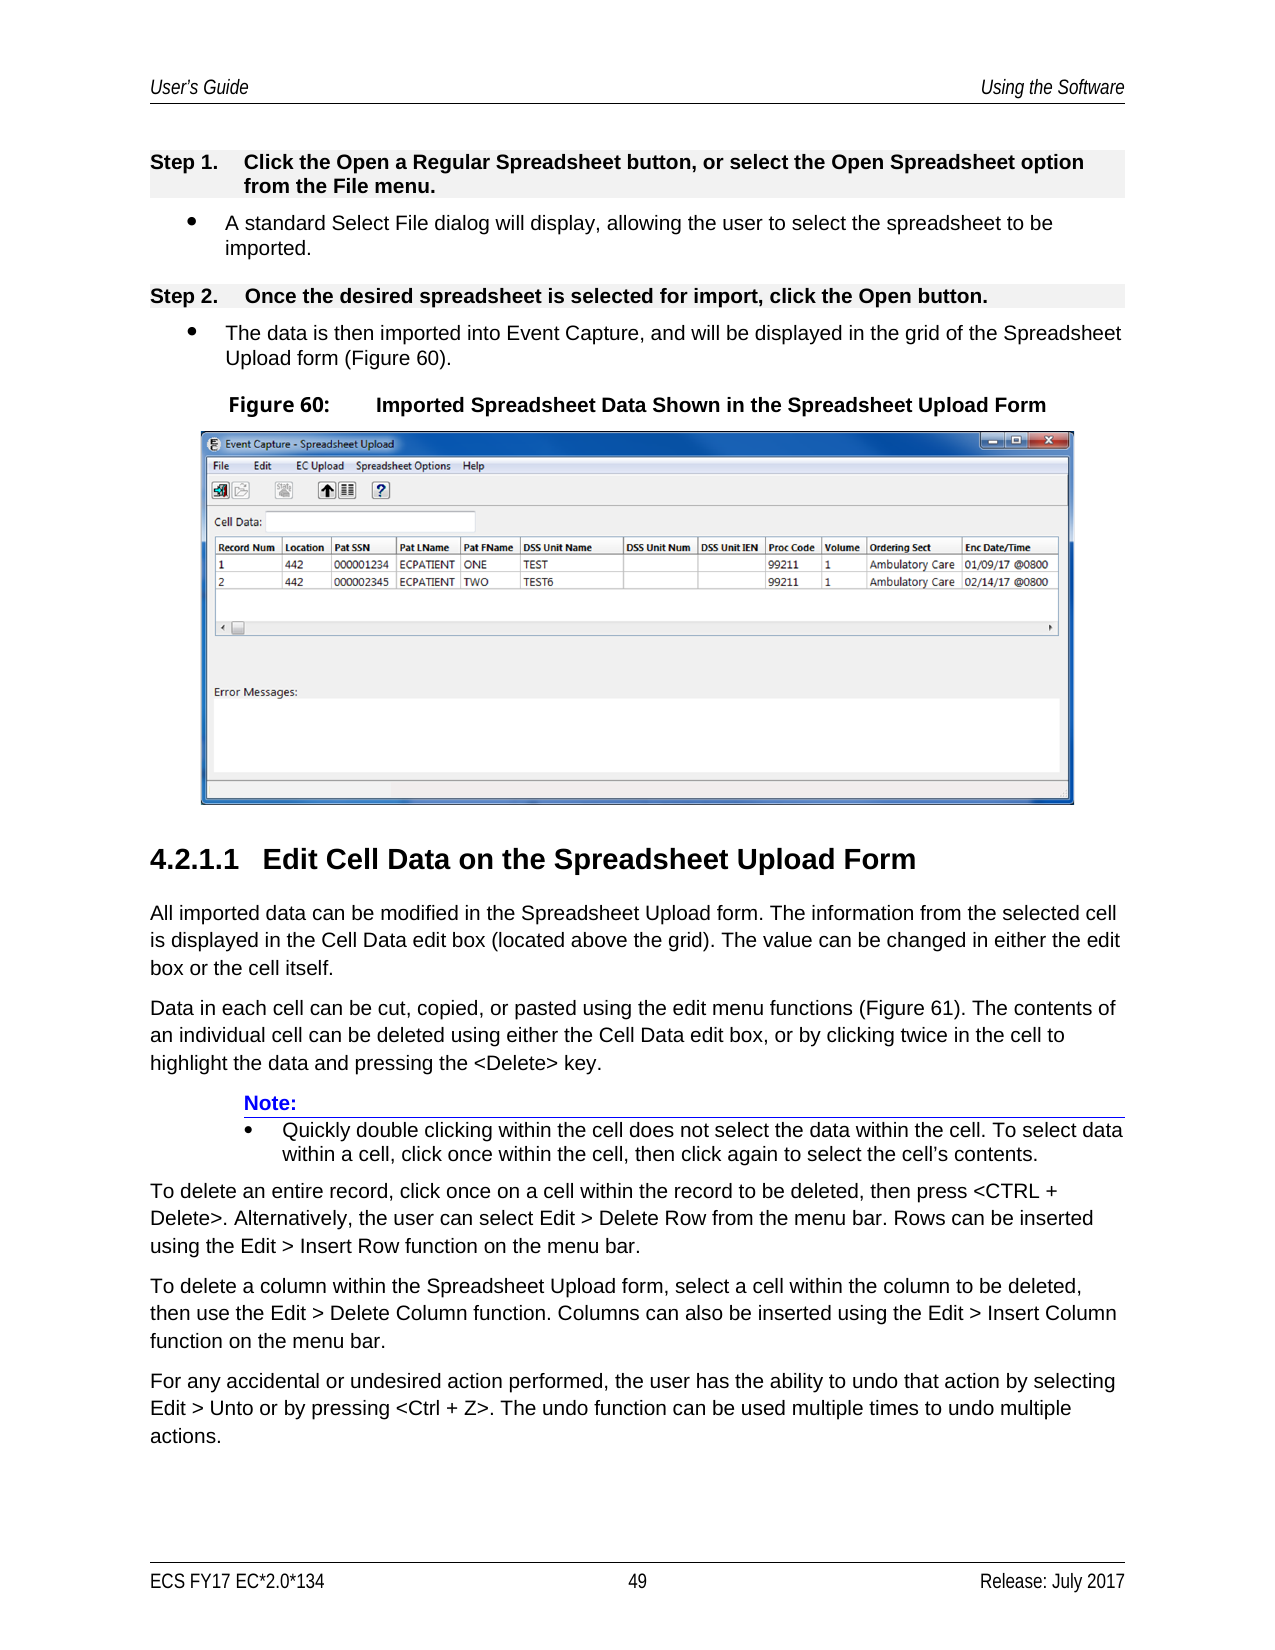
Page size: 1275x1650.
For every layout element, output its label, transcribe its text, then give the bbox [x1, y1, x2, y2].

text For any accidental or undesired action performed, the user has the ability to undo that action by selecting Edit > Unto or by pressing <Ctrl + Z>. The undo function can be used multiple times to undo multiple actions. [150, 1369, 1125, 1448]
text Once the desired spreadsheet is selected for import, click the Open button. [150, 284, 1125, 308]
list A standard Select File dialog will display, allowing the user to select the spreadsheet to be imported. [187, 210, 1125, 259]
text To delete a column within the Spreadsheet Upload form, select a cell within the column to be deleted, then use the Edit > Delete Column function. Columns can also be inserted using the Edit > Insert Column function on the menu bar. [150, 1274, 1125, 1353]
list Quickly double clicking within the cell does not select the data within the cell. To select data within a cell, click once within the cell, then click again to select the cell’s contents. [244, 1118, 1125, 1166]
text Data in each cell can be cut, copied, or pasted using the edit menu functions (Figure 61). The contents of an individual cell can be deleted using either the Cell Data edit box, or by clicking twice in the cell to highlight the data and pressing the <Delete> key. [150, 996, 1125, 1074]
text Note: [244, 1091, 1125, 1117]
picture [200, 431, 1075, 805]
text To delete an entire record, click once on a cell within the record to be deleted, then press <CTRL + Delete>. Alternatively, the user can select Edit > Delete Row from the menu bar. Rows can be inserted using the Edit > Insert Row function on the menu bar. [150, 1179, 1125, 1258]
subtitle Edit Cell Data on the Spreadsheet Upload Form [150, 842, 1125, 876]
text Imported Spreadsheet Data Shown in the Spreadsheet Upload Form [150, 391, 1125, 419]
text All imported data can be modified in the Spreadsheet Upload form. The information from the selected cell is displayed in the Cell Data edit box (located above the grid). The value can be changed in either the edit box or the cell itself. [150, 901, 1125, 979]
list The data is then imported into Event Capture, and will be displayed in the grid of the Spreadsheet Upload form (Figure 60). [188, 321, 1125, 370]
list Click the Open a Regular Spreadsheet button, or select the Open Spreadsheet option from the File menu. [150, 150, 1125, 198]
